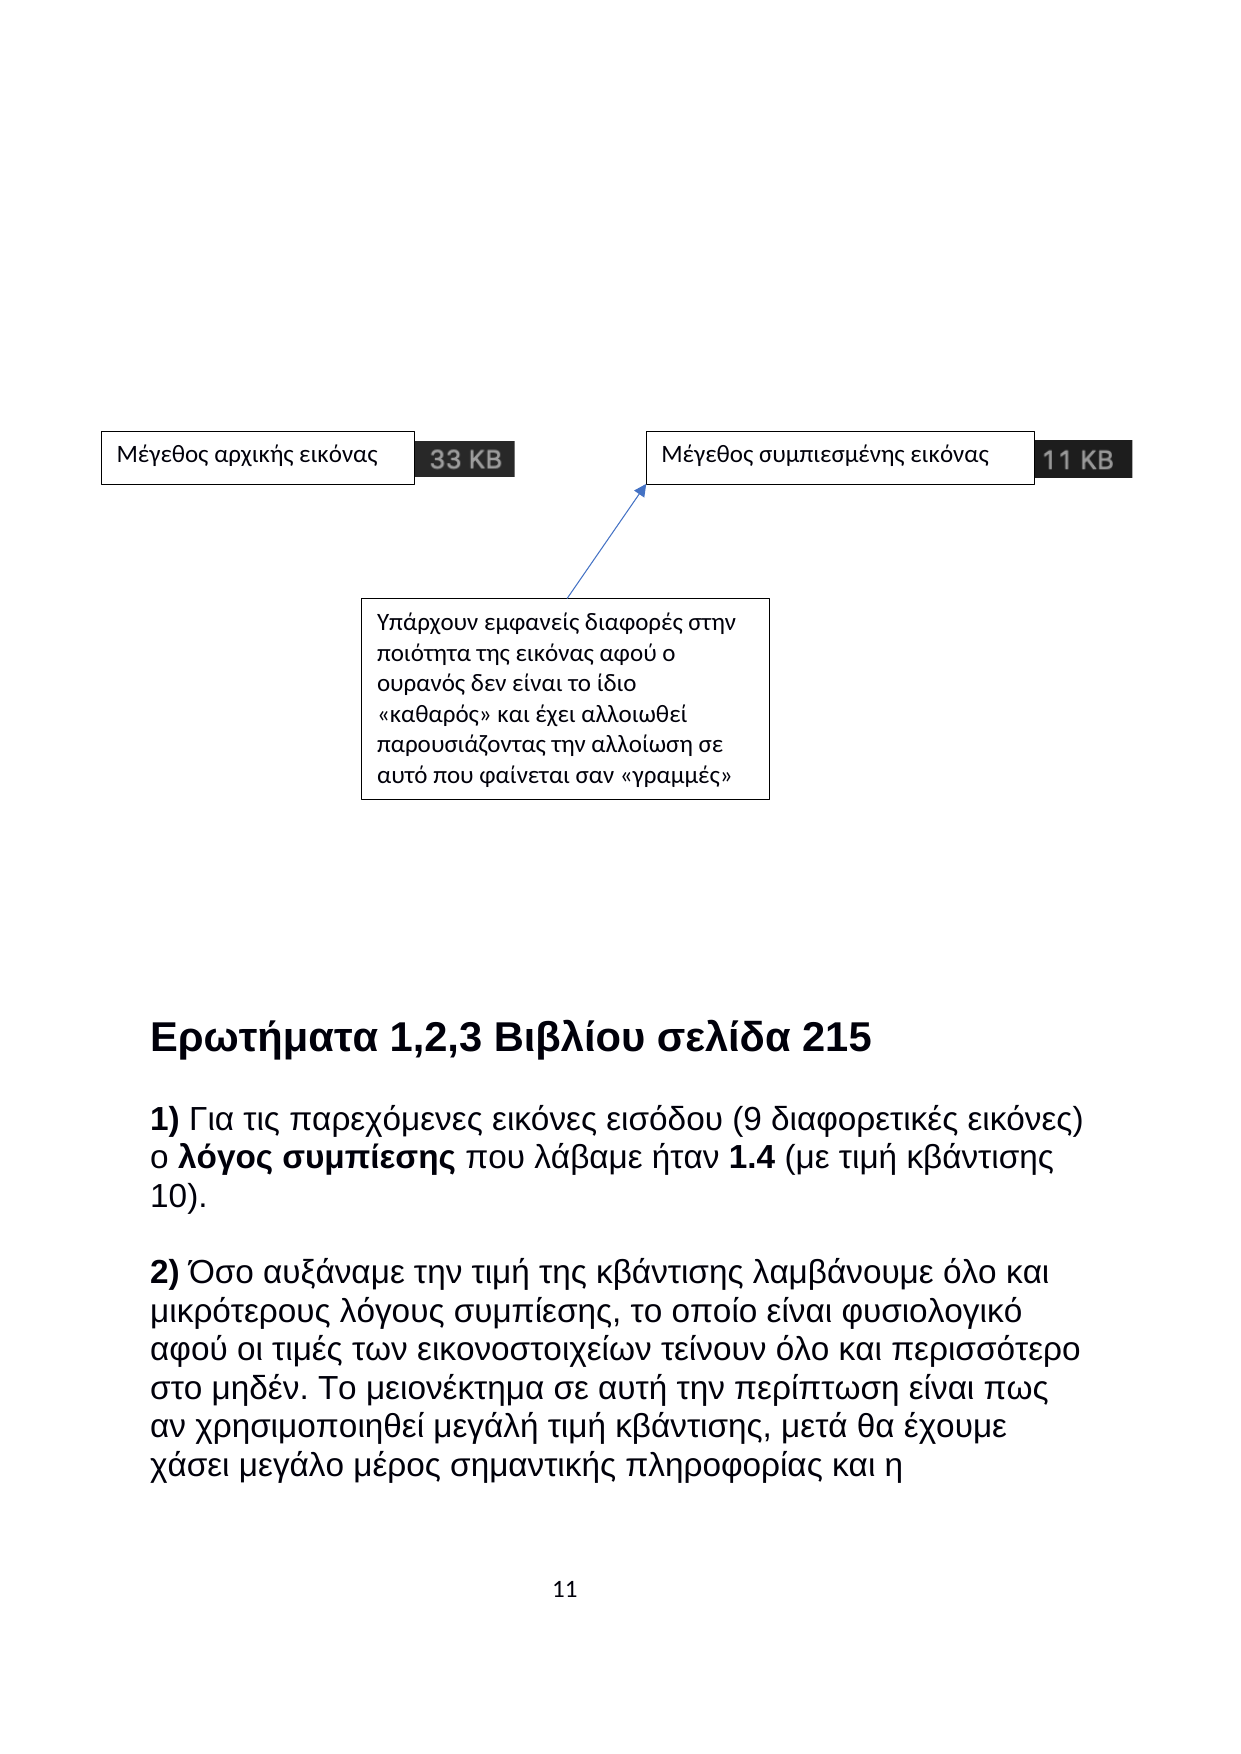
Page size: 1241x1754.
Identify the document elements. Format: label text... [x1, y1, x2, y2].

picture [1035, 440, 1133, 478]
picture [415, 441, 515, 477]
text 1) Για τις παρεχόμενες εικόνες εισόδου (9 διαφορετικές εικόνες) ο λόγος συμπίεσης που λάβαμε ήταν 1.4 (με τιμή κβάντισης 10). [150, 1099, 1090, 1214]
text Ερωτήματα 1,2,3 Βιβλίου σελίδα 215 [150, 1012, 1090, 1060]
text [150, 1253, 1090, 1483]
